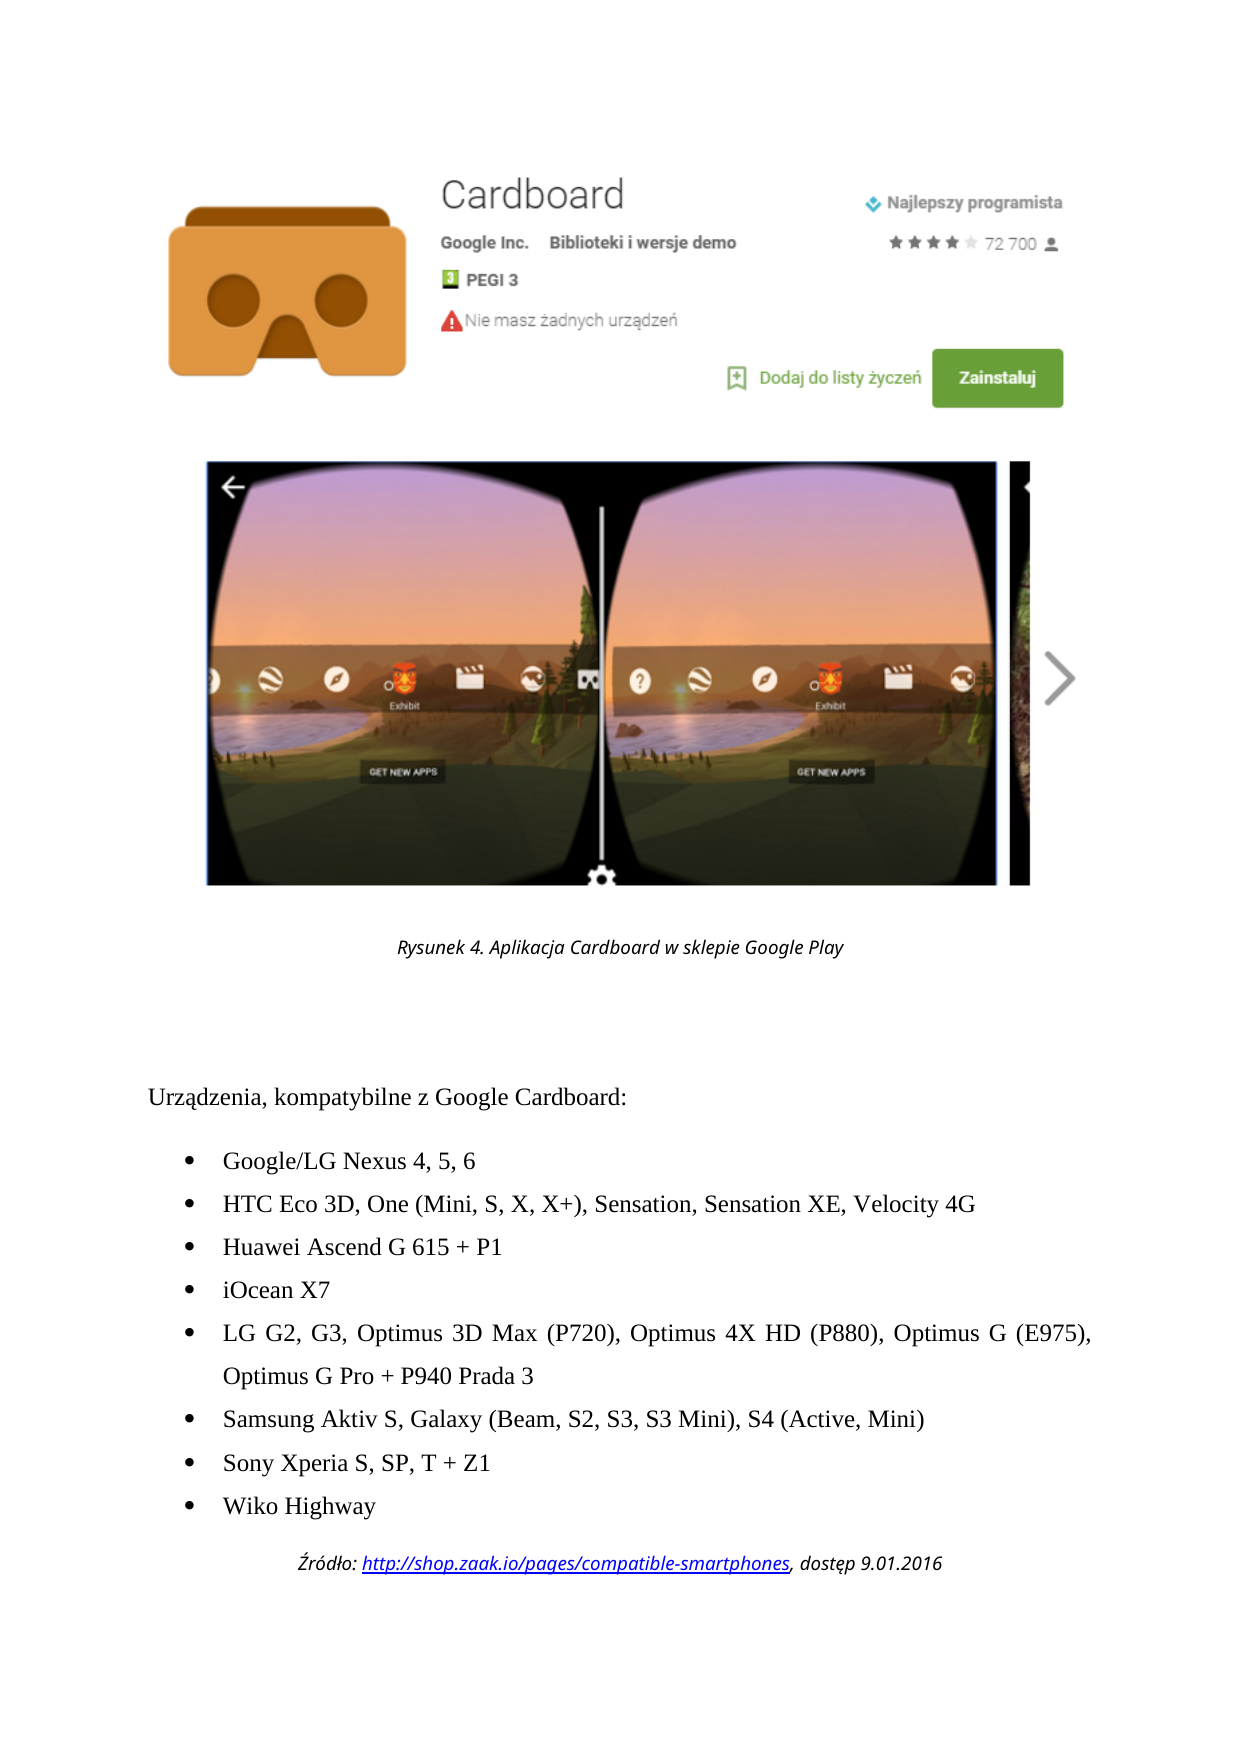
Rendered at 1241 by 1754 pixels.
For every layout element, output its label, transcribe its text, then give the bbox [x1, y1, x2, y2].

text Urządzenia, kompatybilne z Google Cardboard: [148, 1082, 1092, 1111]
list Sony Xperia S, SP, T + Z1 [185, 1448, 1092, 1476]
list Google/LG Nexus 4, 5, 6 [185, 1146, 1092, 1174]
list LG G2, G3, Optimus 3D Max (P720), Optimus 4X HD (P880), Optimus G (E975), Optimus G Pro + P940 Prada 3 [185, 1318, 1092, 1390]
text Źródło: http://shop.zaak.io/pages/compatible-smartphones, dostęp 9.01.2016 [148, 1551, 1092, 1576]
text Rysunek 4. Aplikacja Cardboard w sklepie Google Play [148, 934, 1092, 959]
list Samsung Aktiv S, Galaxy (Beam, S2, S3, S3 Mini), S4 (Active, Mini) [185, 1404, 1092, 1433]
picture [147, 147, 1093, 899]
list Huawei Ascend G 615 + P1 [185, 1232, 1092, 1261]
list Wiko Highway [185, 1491, 1092, 1519]
list iOcean X7 [185, 1275, 1092, 1304]
list HTC Eco 3D, One (Mini, S, X, X+), Sensation, Sensation XE, Velocity 4G [185, 1189, 1092, 1218]
